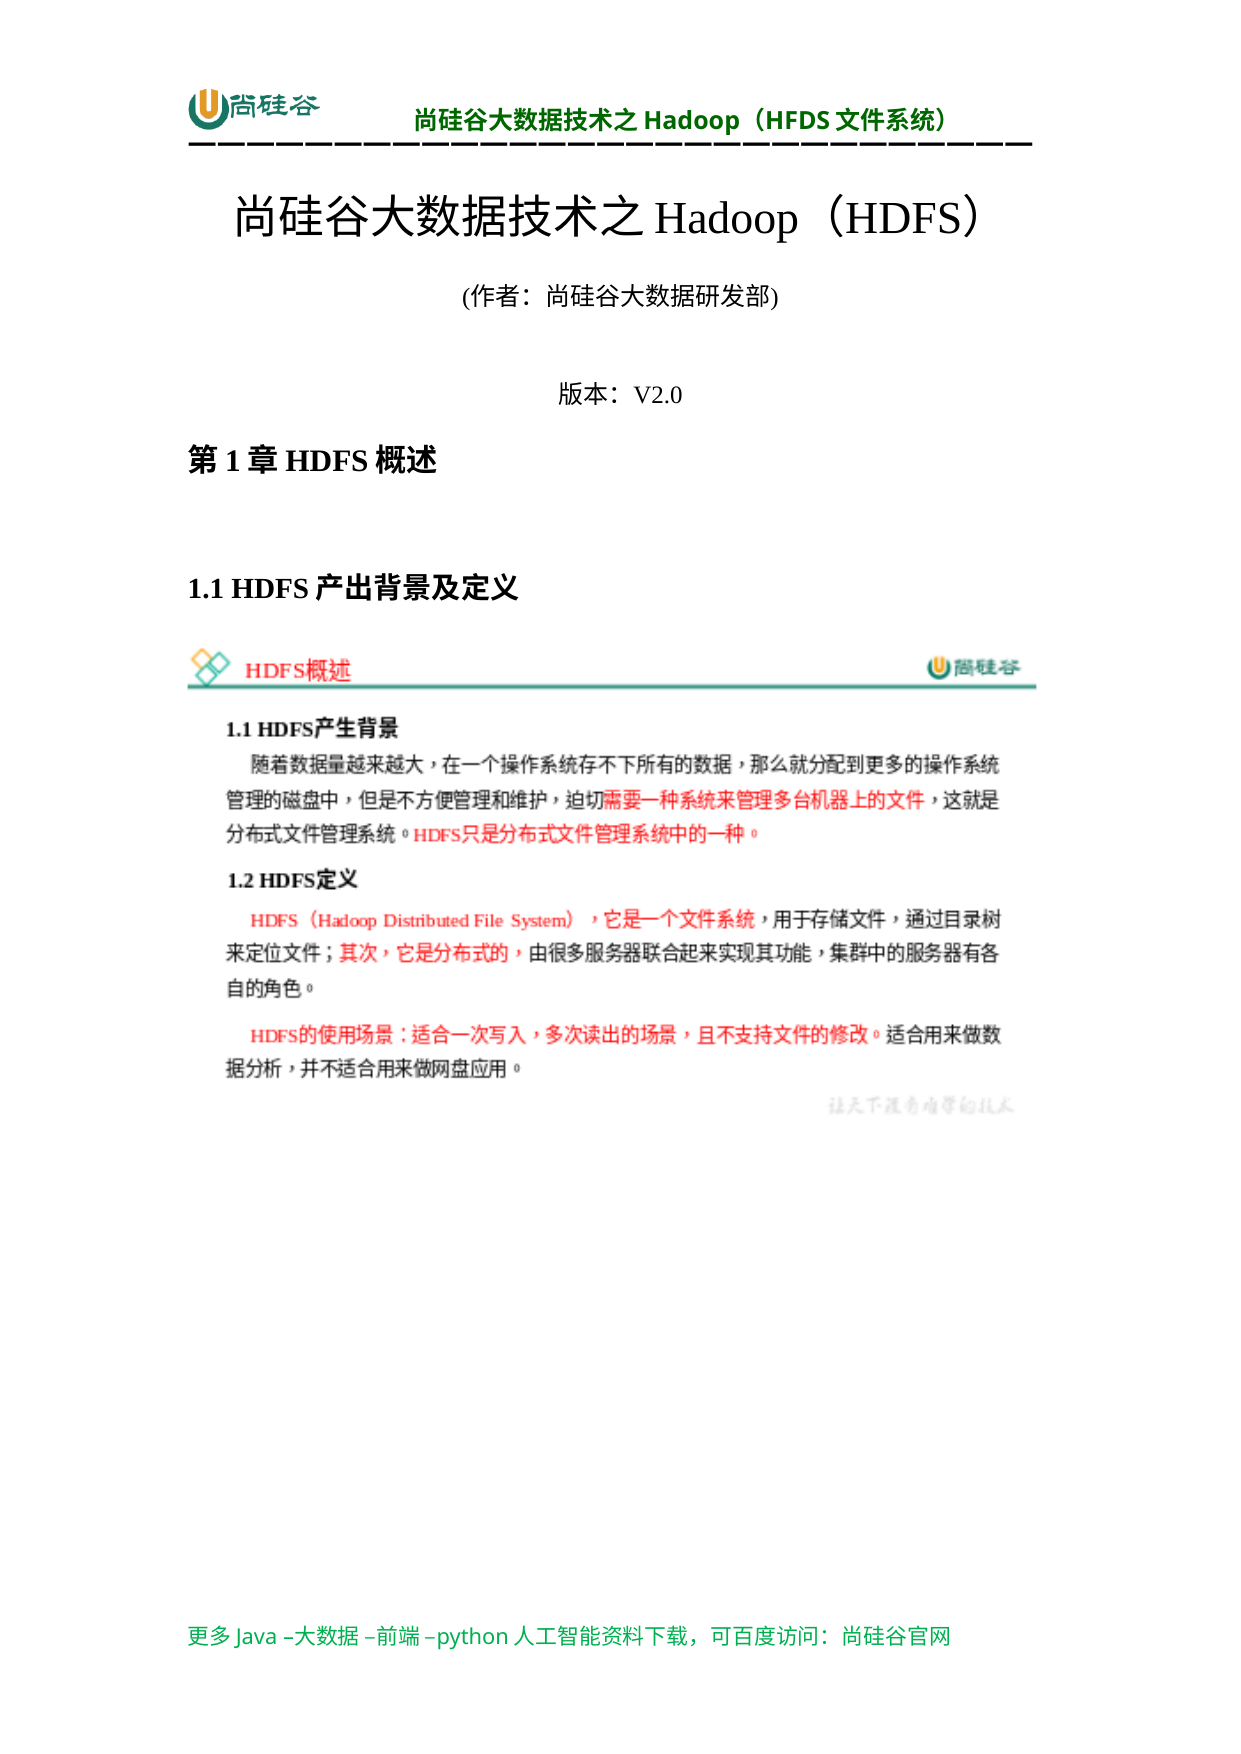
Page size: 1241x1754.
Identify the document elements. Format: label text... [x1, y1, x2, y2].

text 版本：V2.0 [187, 360, 1053, 425]
picture [187, 88, 320, 130]
text 尚硅谷大数据技术之Hadoop（HDFS） [187, 165, 1053, 262]
subtitle 第1章 HDFS概述 [187, 425, 1053, 490]
subtitle 1.1 HDFS产出背景及定义 [187, 553, 1053, 618]
text (作者：尚硅谷大数据研发部) [187, 262, 1053, 327]
